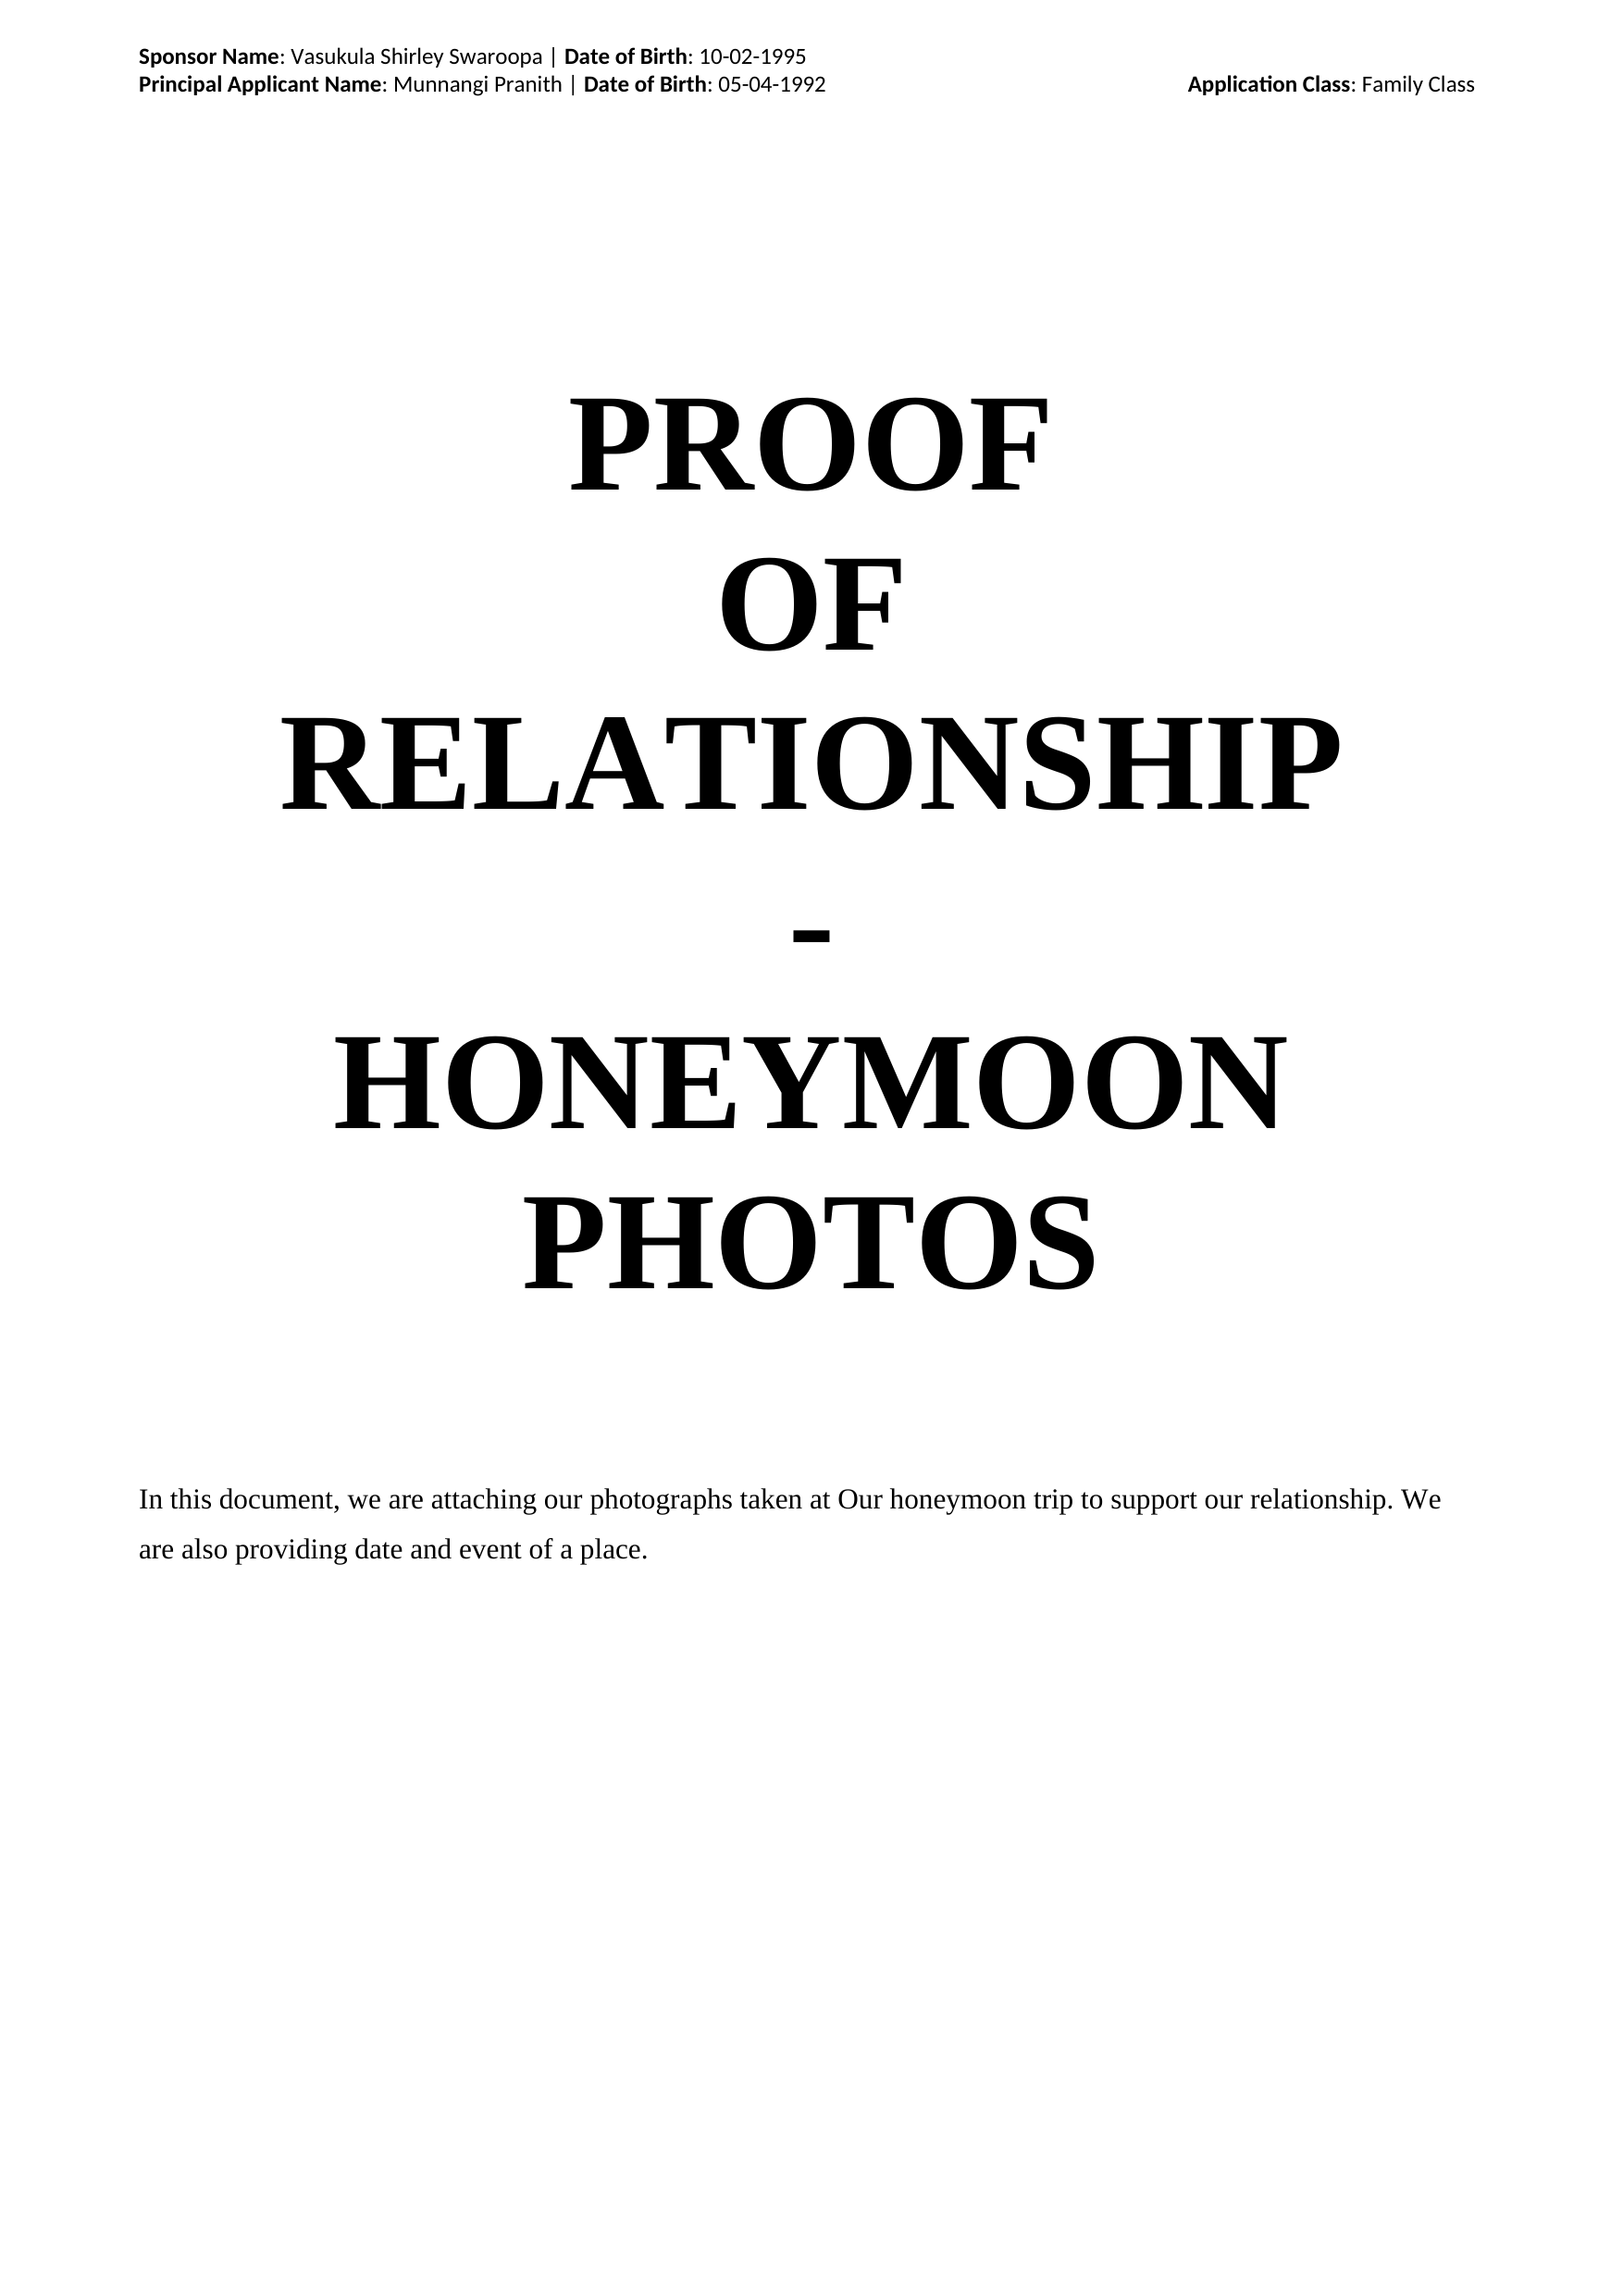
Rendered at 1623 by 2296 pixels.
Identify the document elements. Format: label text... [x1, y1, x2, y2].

text RELATIONSHIP [139, 679, 1484, 839]
text HONEYMOON PHOTOS [139, 999, 1484, 1318]
text OF [139, 520, 1484, 679]
text - [139, 839, 1484, 999]
text In this document, we are attaching our photographs taken at Our honeymoon trip to support our relationship. We are also providing date and event of a place. [139, 1482, 1484, 1565]
text PROOF [139, 360, 1484, 520]
